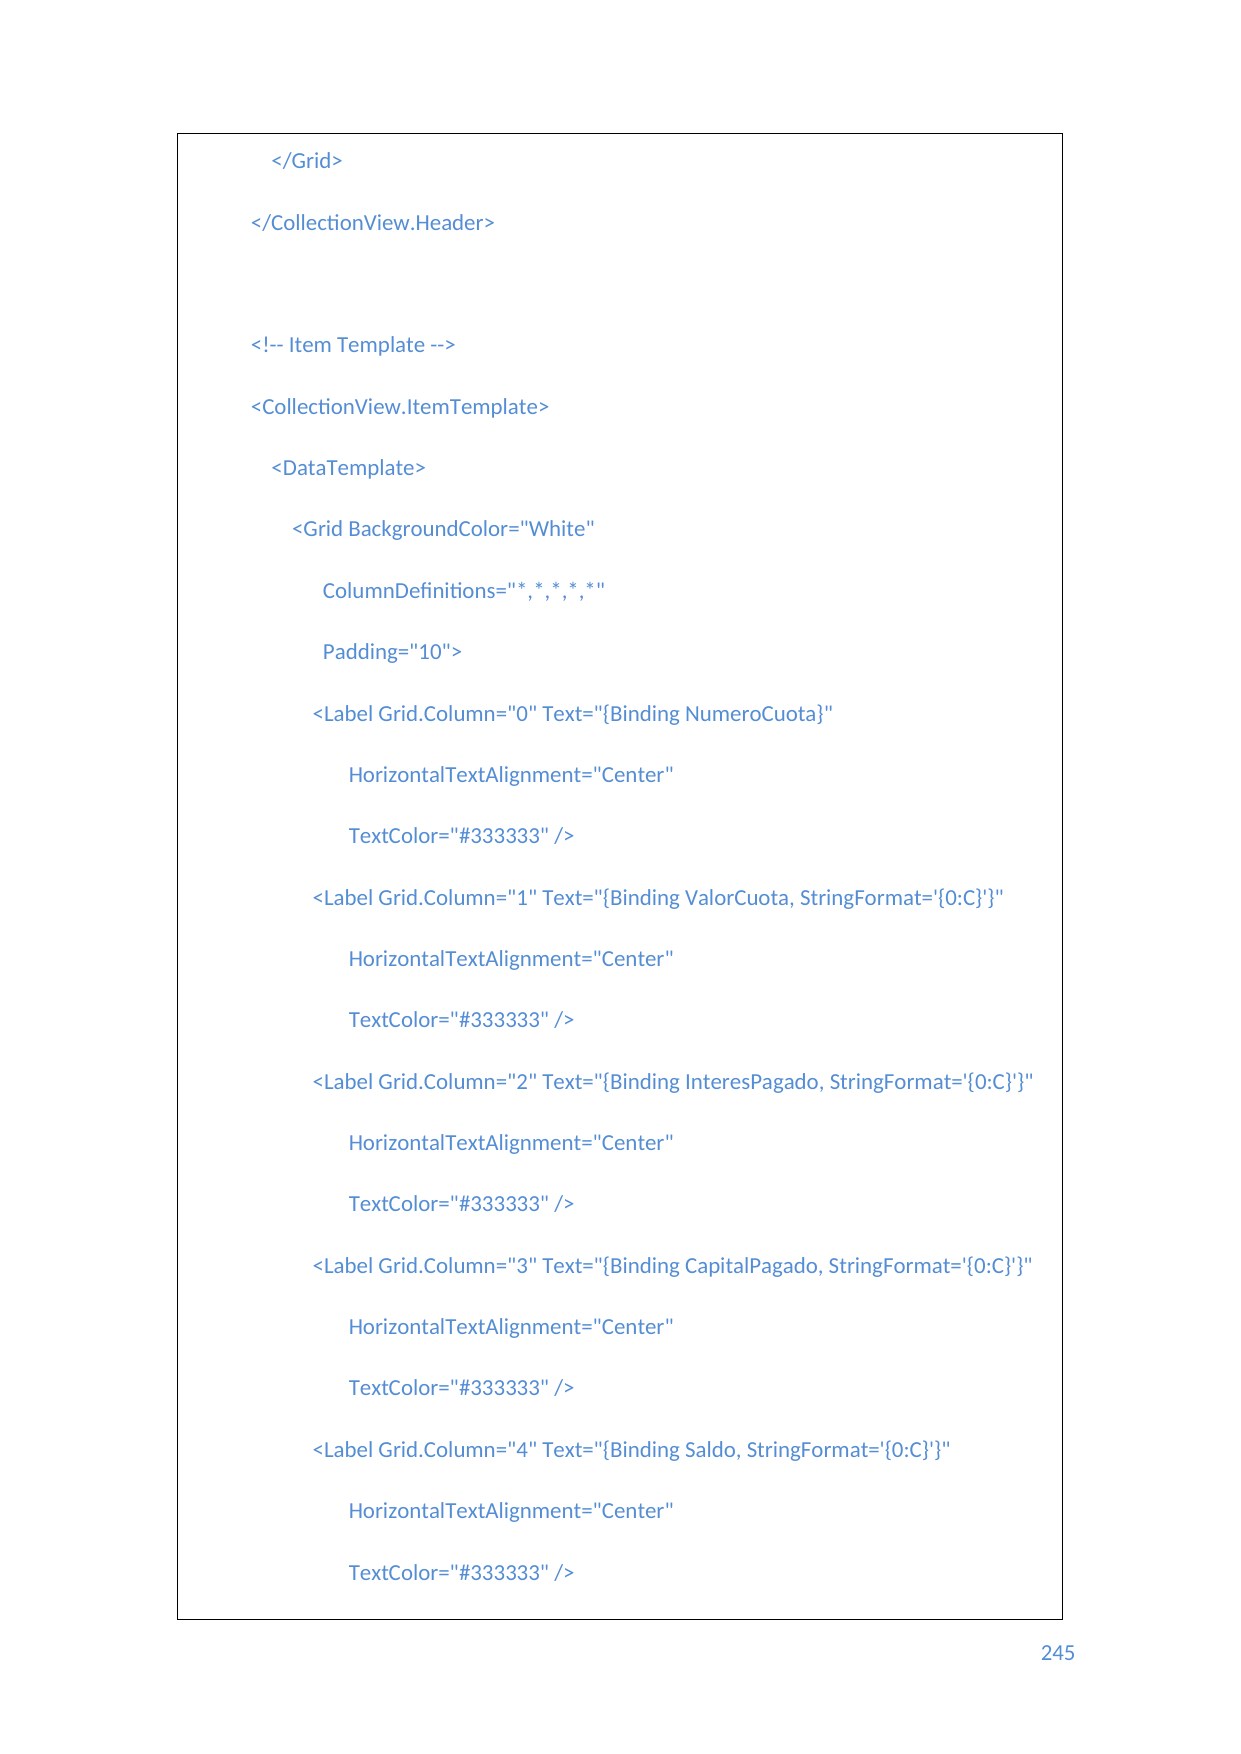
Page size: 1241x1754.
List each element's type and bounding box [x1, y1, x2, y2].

table_header [178, 134, 1062, 1619]
